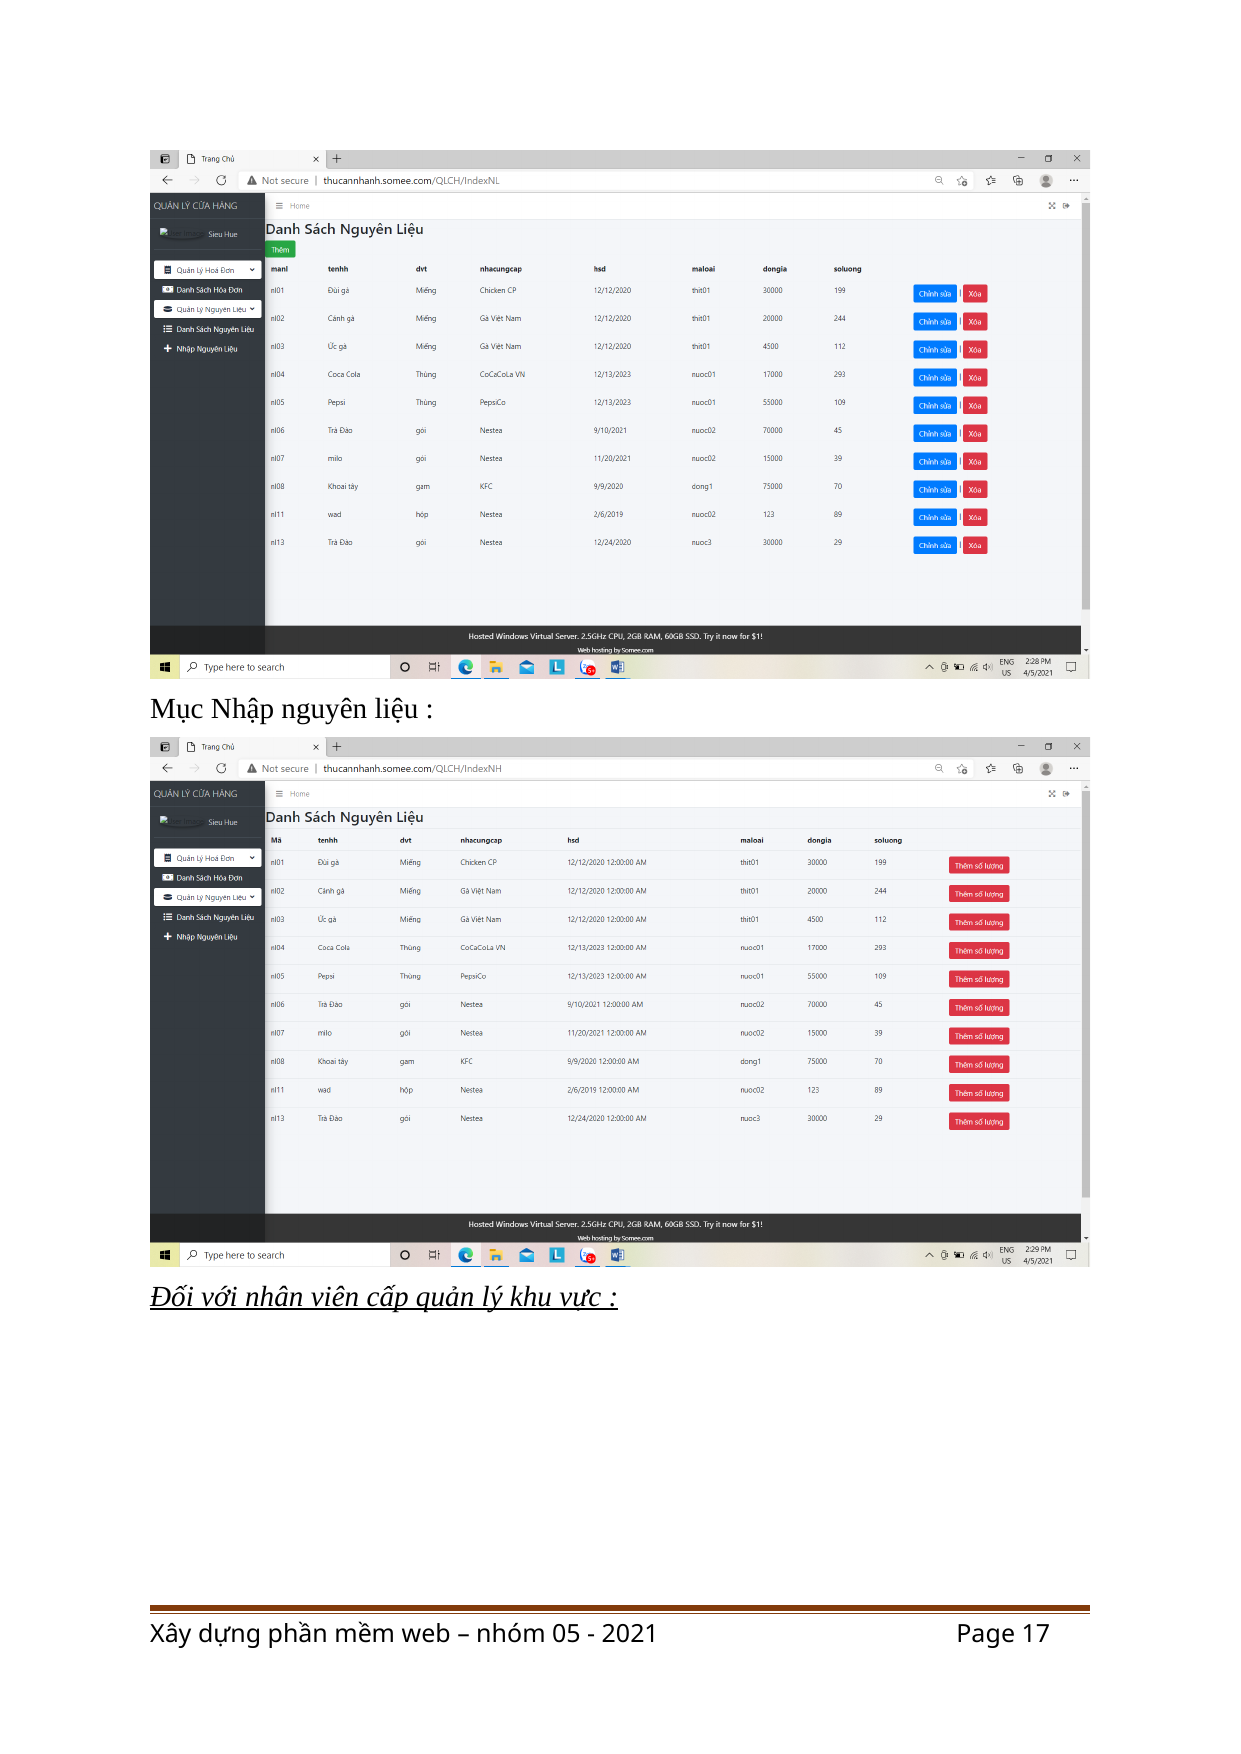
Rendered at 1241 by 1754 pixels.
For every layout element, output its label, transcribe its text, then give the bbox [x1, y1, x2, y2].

picture [150, 737, 1091, 1267]
picture [150, 150, 1091, 679]
text Mục Nhập nguyên liệu : [150, 691, 1090, 725]
text Đối với nhân viên cấp quản lý khu vực : [150, 1279, 1090, 1312]
